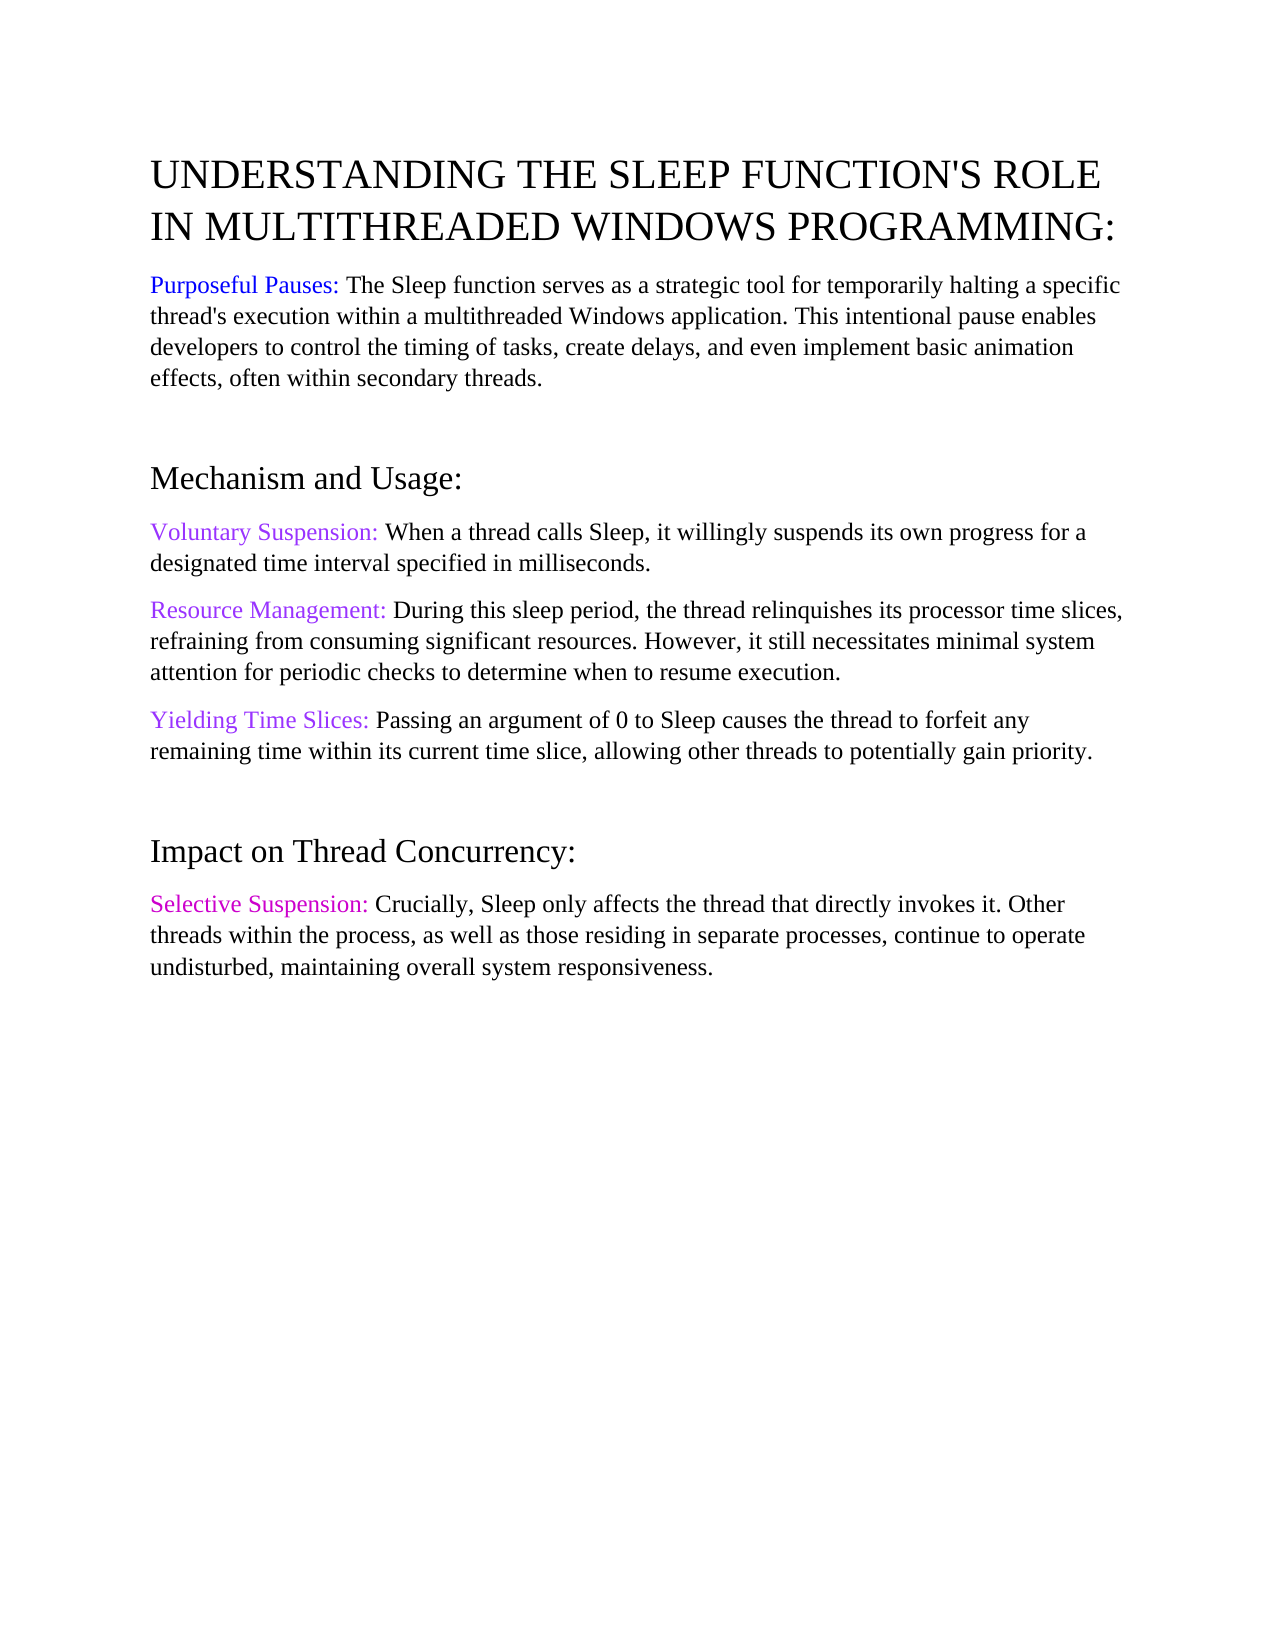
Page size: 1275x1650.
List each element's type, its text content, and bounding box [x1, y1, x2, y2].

text Purposeful Pauses: The Sleep function serves as a strategic tool for temporarily halting a specific thread's execution within a multithreaded Windows application. This intentional pause enables developers to control the timing of tasks, create delays, and even implement basic animation effects, often within secondary threads. [150, 270, 1125, 392]
text Selective Suspension: Crucially, Sleep only affects the thread that directly invokes it. Other threads within the process, as well as those residing in separate processes, continue to operate undisturbed, maintaining overall system responsiveness. [150, 889, 1125, 980]
text Yielding Time Slices: Passing an argument of 0 to Sleep causes the thread to forfeit any remaining time within its current time slice, allowing other threads to potentially gain priority. [150, 705, 1125, 765]
text Resource Management: During this sleep period, the thread relinquishes its processor time slices, refraining from consuming significant resources. However, it still necessitates minimal system attention for periodic checks to determine when to resume execution. [150, 595, 1125, 686]
text Mechanism and Usage: [150, 458, 1125, 497]
text UNDERSTANDING THE SLEEP FUNCTION'S ROLE IN MULTITHREADED WINDOWS PROGRAMMING: [150, 150, 1125, 249]
text Impact on Thread Concurrency: [150, 832, 1125, 870]
text Voluntary Suspension: When a thread calls Sleep, it willingly suspends its own progress for a designated time interval specified in milliseconds. [150, 517, 1125, 576]
